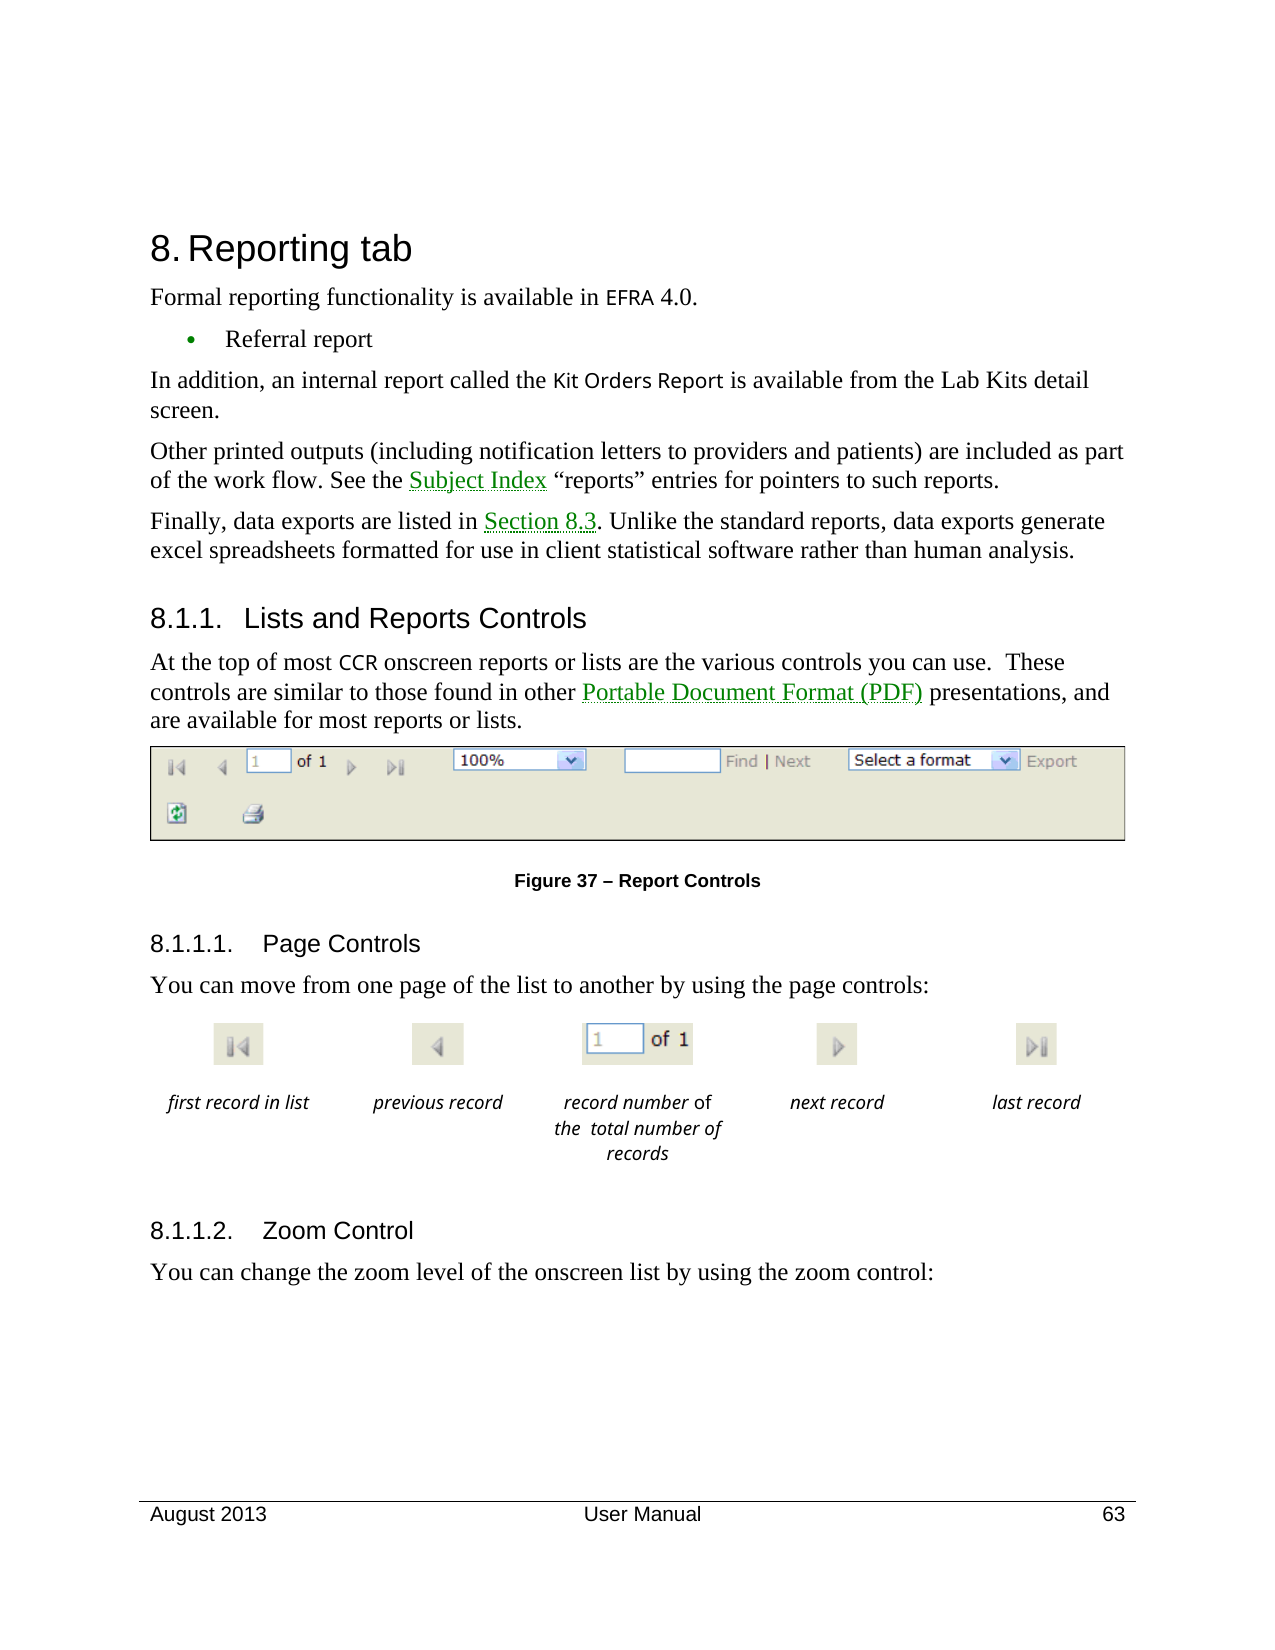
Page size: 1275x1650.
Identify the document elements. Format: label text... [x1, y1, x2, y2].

picture [213, 1023, 264, 1065]
picture [816, 1023, 858, 1065]
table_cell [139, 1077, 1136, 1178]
text You can change the zoom level of the onscreen list by using the zoom control: [150, 1257, 1125, 1286]
text In addition, an internal report called the Kit Orders Report is available from the Lab Kits detail screen. [150, 366, 1125, 424]
text Finally, data exports are listed in Section 8.3. Unlike the standard reports, data exports generate excel spreadsheets formatted for use in client statistical software rather than human analysis. [150, 506, 1125, 564]
picture [582, 1023, 693, 1065]
subtitle Page Controls [150, 929, 1125, 957]
picture [412, 1023, 464, 1065]
text Other printed outputs (including notification letters to providers and patients) are included as part of the work flow. See the Subject Index “reports” entries for pointers to such reports. [150, 436, 1125, 494]
text Formal reporting functionality is available in EFRA 4.0. [150, 282, 1125, 312]
text You can move from one page of the list to another by using the page controls: [150, 970, 1125, 999]
subtitle Zoom Control [150, 1216, 1125, 1245]
subtitle Reporting tab [150, 227, 1125, 270]
subtitle Lists and Reports Controls [150, 601, 1125, 635]
picture [150, 746, 1125, 841]
picture [1016, 1023, 1057, 1065]
list Referral report [187, 324, 1125, 353]
text At the top of most CCR onscreen reports or lists are the various controls you can use. These controls are similar to those found in other Portable Document Format (PDF) presentations, and are available for most reports or lists. [150, 647, 1125, 734]
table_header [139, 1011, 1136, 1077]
text Figure 37 – Report Controls [150, 870, 1125, 891]
